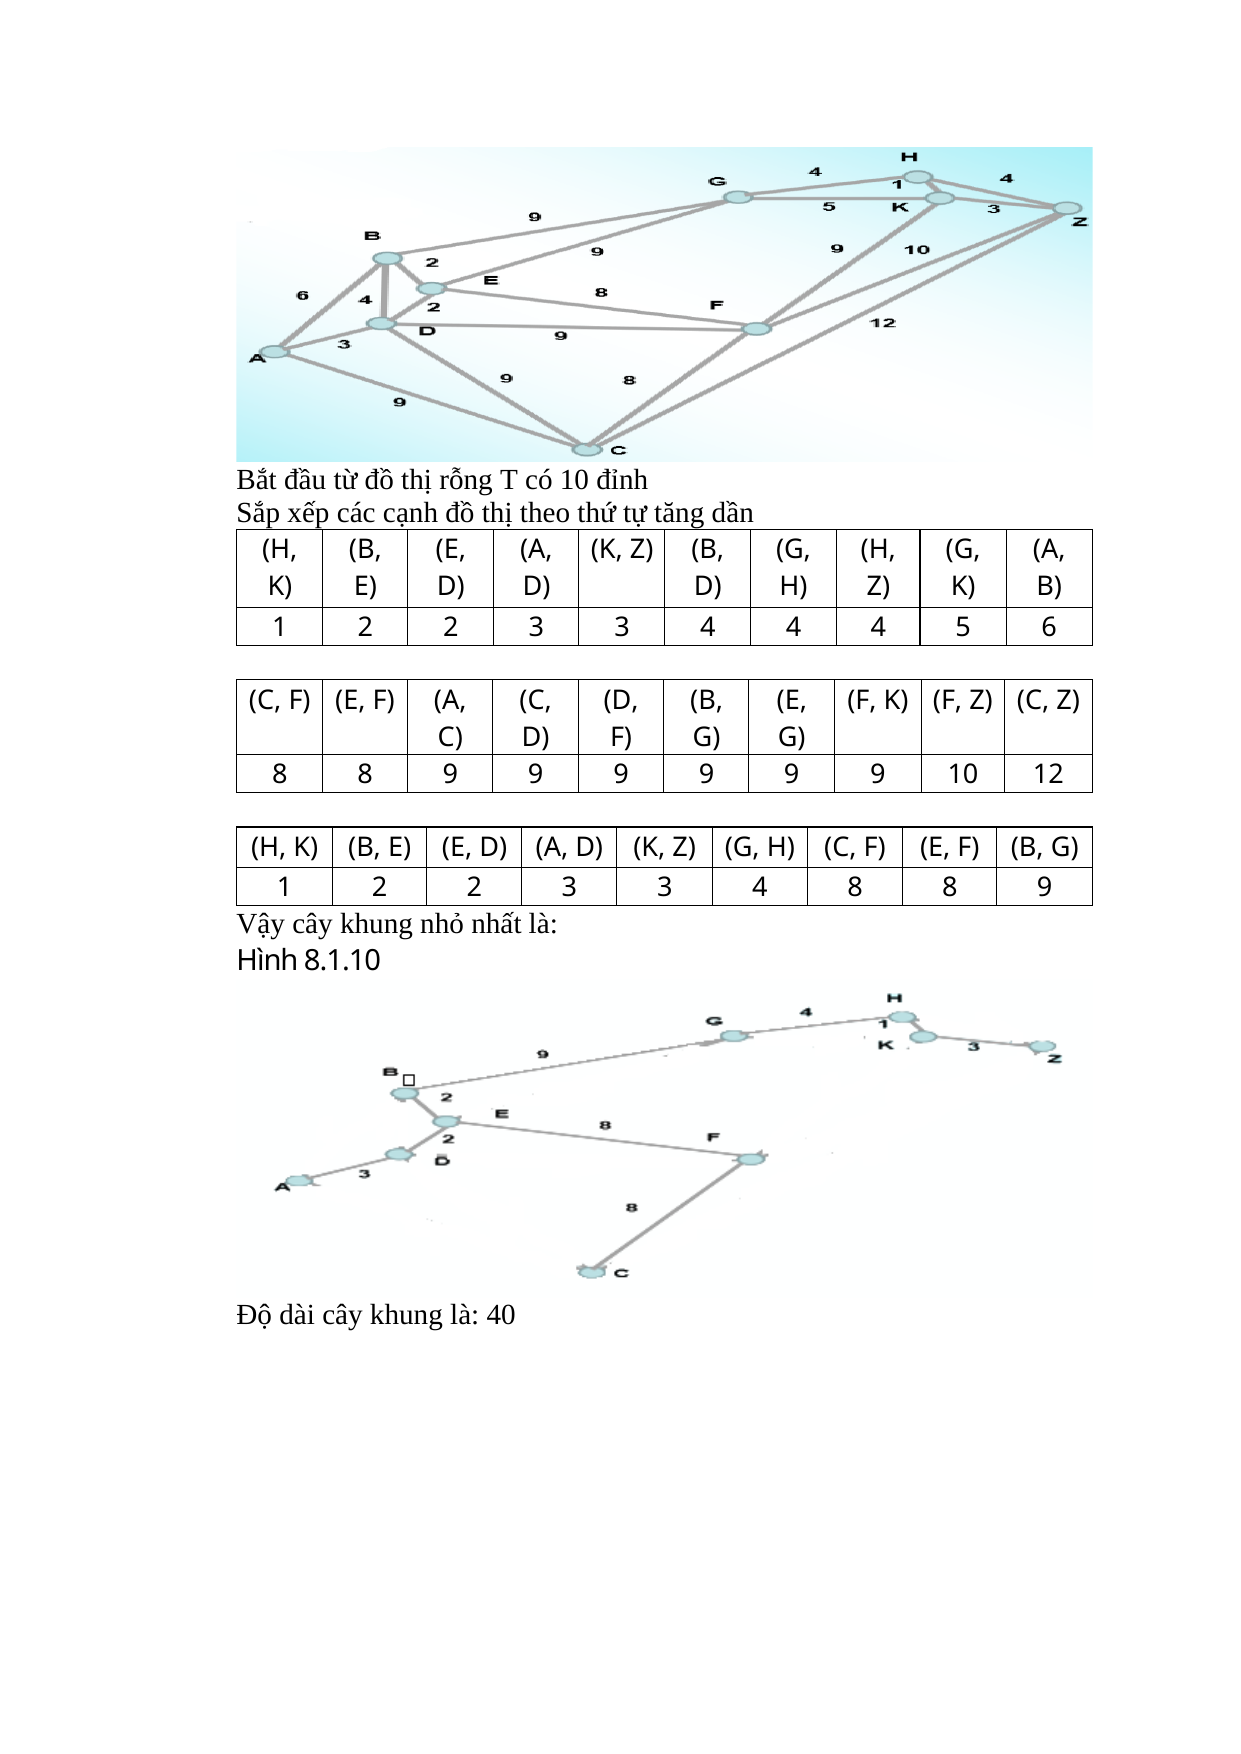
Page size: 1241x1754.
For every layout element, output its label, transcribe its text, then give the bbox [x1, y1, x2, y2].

table_cell 4 [751, 608, 836, 644]
table_header (H, K) [237, 530, 322, 607]
table_cell 3 [579, 608, 664, 644]
table_cell 8 [903, 868, 996, 905]
table_cell 9 [835, 755, 921, 792]
table_cell 4 [837, 608, 919, 644]
table_cell 2 [427, 868, 521, 905]
text Sắp xếp các cạnh đồ thị theo thứ tự tăng dần [236, 495, 1092, 529]
text Vậy cây khung nhỏ nhất là: [236, 906, 1092, 940]
table_header (F, K) [835, 680, 921, 754]
table_cell 2 [333, 868, 426, 905]
picture [236, 147, 1093, 462]
text Độ dài cây khung là: 40 [236, 1298, 1092, 1331]
table_cell 9 [749, 755, 834, 792]
table_header (K, Z) [579, 530, 664, 607]
table_header (G, H) [751, 530, 836, 607]
table_cell 2 [323, 608, 407, 644]
title Hình 8.1.10 [236, 940, 1092, 979]
table_header (H, Z) [837, 530, 919, 607]
table_cell 3 [522, 868, 616, 905]
table_cell 1 [237, 868, 332, 905]
table_cell 8 [237, 755, 322, 792]
table_cell 2 [408, 608, 493, 644]
table_cell 8 [323, 755, 407, 792]
table_cell 9 [493, 755, 578, 792]
table_header (D, F) [579, 680, 663, 754]
table_header (F, Z) [922, 680, 1004, 754]
table_header (G, H) [713, 828, 807, 867]
table_header (A, C) [408, 680, 492, 754]
table_cell 4 [665, 608, 750, 644]
table_header (B, E) [323, 530, 407, 607]
table_header (H, K) [237, 828, 332, 867]
table_header (G, K) [921, 530, 1006, 607]
table_header (C, Z) [1005, 680, 1092, 754]
table_header (E, D) [408, 530, 493, 607]
table_header (B, E) [333, 828, 426, 867]
table_header (A, D) [494, 530, 578, 607]
table_cell 3 [494, 608, 578, 644]
table_cell 5 [921, 608, 1006, 644]
table_cell 8 [808, 868, 902, 905]
table_header (K, Z) [617, 828, 712, 867]
table_cell 9 [579, 755, 663, 792]
table_header (B, G) [997, 828, 1092, 867]
table_cell 9 [997, 868, 1092, 905]
table_cell 9 [408, 755, 492, 792]
table_cell 4 [713, 868, 807, 905]
table_header (A, B) [1007, 530, 1092, 607]
table_header (C, D) [493, 680, 578, 754]
table_header (E, F) [323, 680, 407, 754]
table_header (C, F) [237, 680, 322, 754]
table_cell 6 [1007, 608, 1092, 644]
table_cell 9 [664, 755, 748, 792]
picture [236, 979, 1093, 1298]
table_header (E, G) [749, 680, 834, 754]
table_header (A, D) [522, 828, 616, 867]
table_header (C, F) [808, 828, 902, 867]
table_header (B, D) [665, 530, 750, 607]
table_cell 10 [922, 755, 1004, 792]
table_cell 1 [237, 608, 322, 644]
table_cell 3 [617, 868, 712, 905]
table_header (B, G) [664, 680, 748, 754]
table_cell 12 [1005, 755, 1092, 792]
table_header (E, F) [903, 828, 996, 867]
table_header (E, D) [427, 828, 521, 867]
text Bắt đầu từ đồ thị rỗng T có 10 đỉnh [236, 462, 1092, 495]
